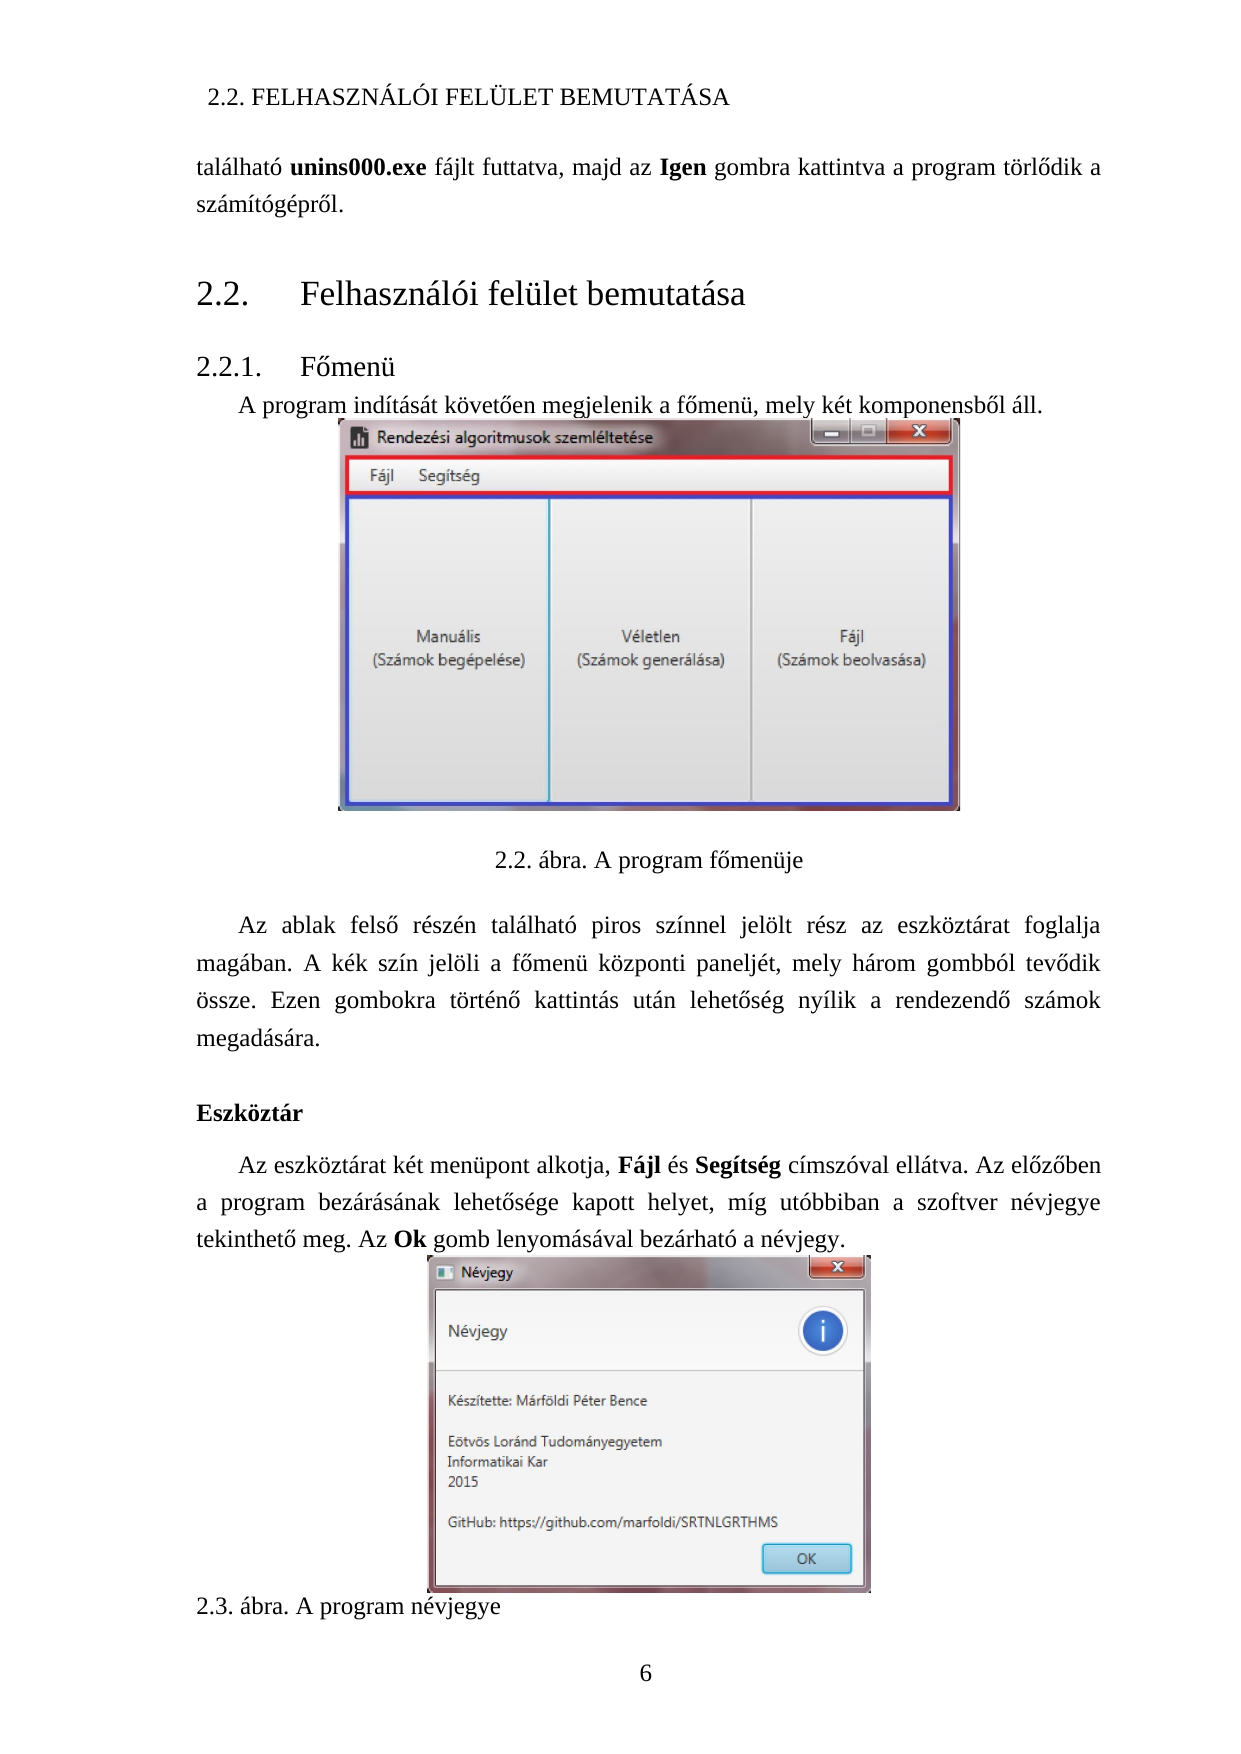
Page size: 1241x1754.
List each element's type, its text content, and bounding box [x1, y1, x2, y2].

text Az ablak felső részén található piros színnel jelölt rész az eszköztárat foglalja magában. A kék szín jelöli a főmenü központi paneljét, mely három gombból tevődik össze. Ezen gombokra történő kattintás után lehetőség nyílik a rendezendő számok megadására. [196, 903, 1102, 1053]
picture [338, 418, 961, 811]
subtitle Eszköztár [196, 1099, 1102, 1127]
text 2.2. ábra. A program főmenüje [196, 846, 1102, 874]
subtitle Felhasználói felület bemutatása [196, 249, 1102, 320]
text A program indítását követően megjelenik a főmenü, mely két komponensből áll. [196, 391, 1102, 419]
picture [427, 1255, 871, 1593]
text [196, 146, 1102, 220]
subtitle Főmenü [196, 320, 1102, 391]
text 2.3. ábra. A program névjegye [196, 1593, 1102, 1620]
text Az eszköztárat két menüpont alkotja, Fájl és Segítség címszóval ellátva. Az előzőben a program bezárásának lehetősége kapott helyet, míg utóbbiban a szoftver névjegye tekinthető meg. Az Ok gomb lenyomásával bezárható a névjegy. [196, 1144, 1102, 1255]
